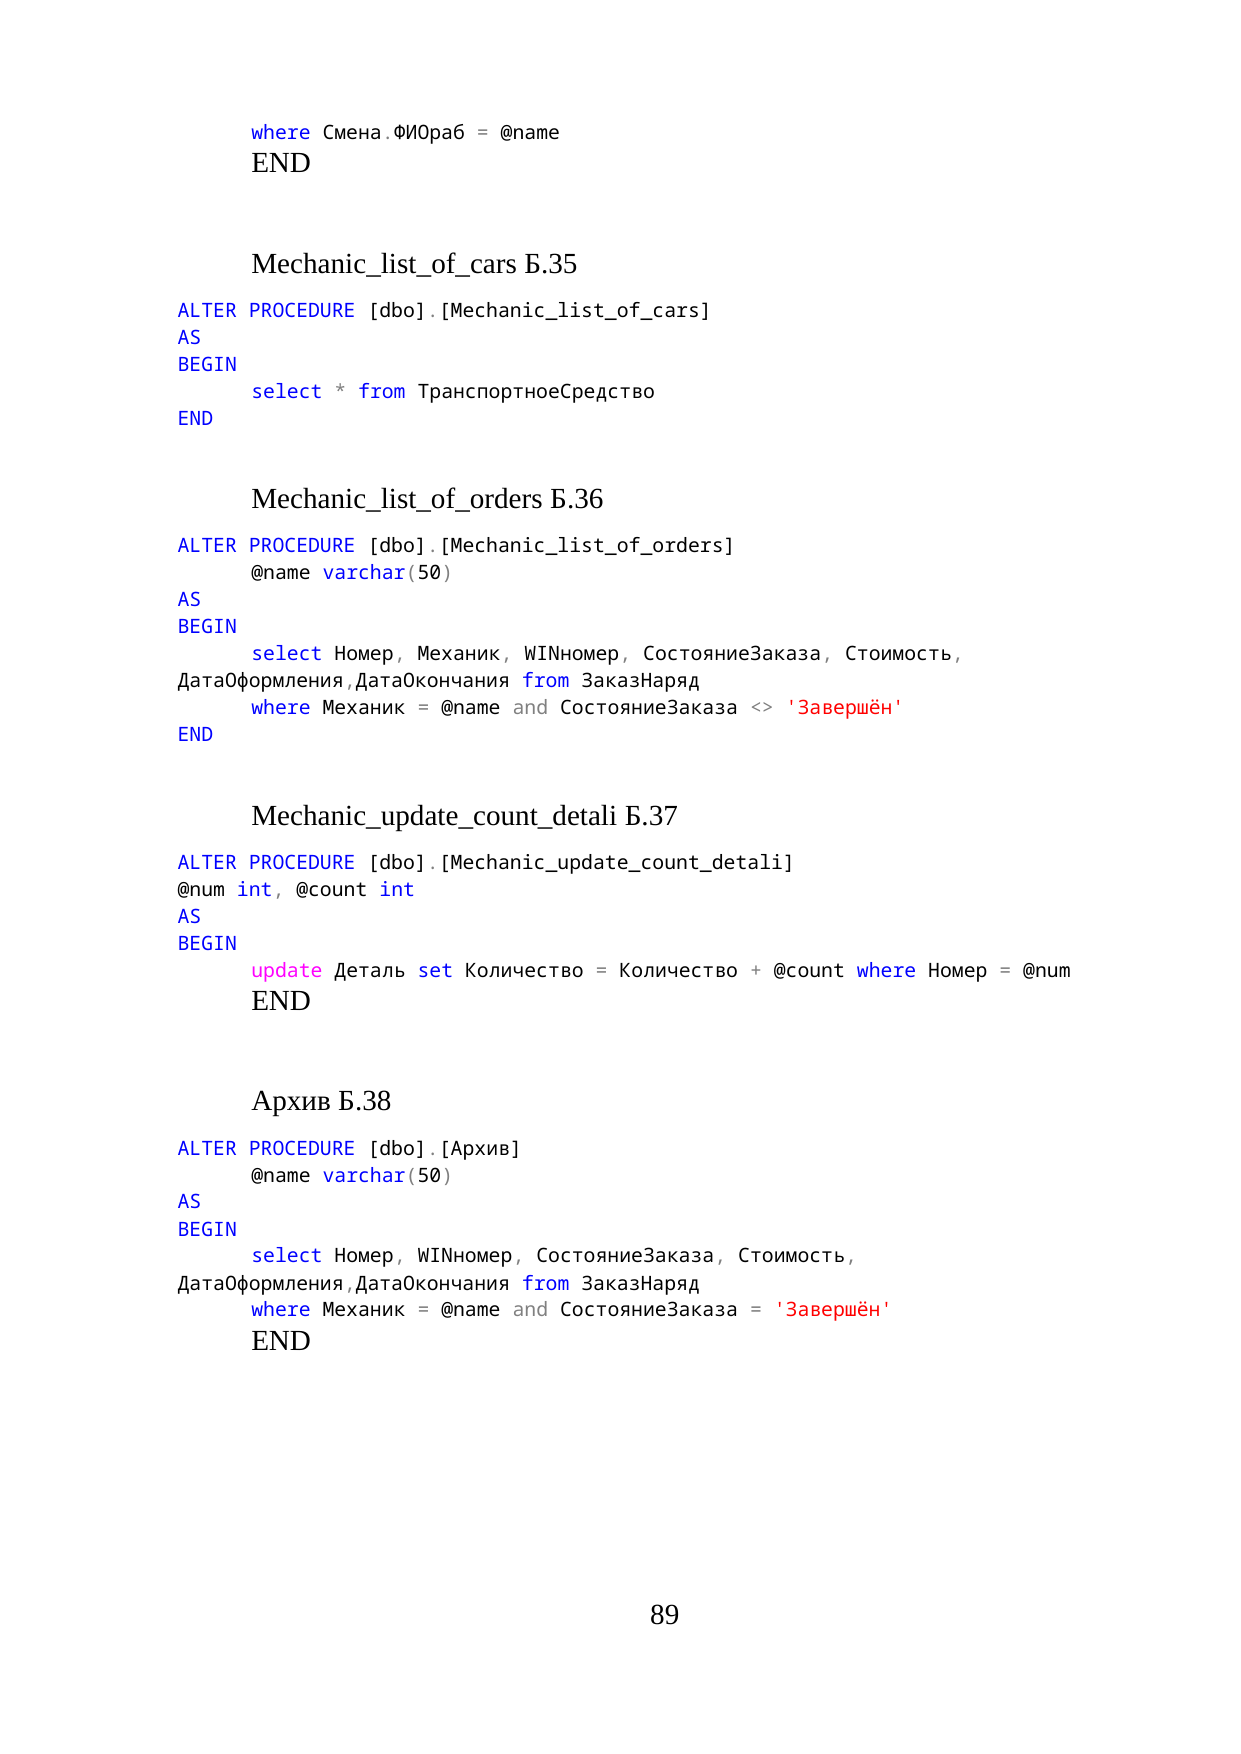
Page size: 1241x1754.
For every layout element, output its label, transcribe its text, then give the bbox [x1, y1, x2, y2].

text AS [177, 902, 1152, 929]
text update Деталь set Количество = Количество + @count where Номер = @num [177, 956, 1152, 983]
text AS [177, 1188, 1152, 1215]
text select Номер, WINномер, СостояниеЗаказа, Стоимость, ДатаОформления,ДатаОкончания from ЗаказНаряд [177, 1242, 1152, 1296]
text ALTER PROCEDURE [dbo].[Mechanic_list_of_orders] [177, 532, 1152, 558]
text AS [177, 586, 1152, 612]
text ALTER PROCEDURE [dbo].[Mechanic_update_count_detali] [177, 848, 1152, 875]
text END [177, 404, 1152, 431]
text END [177, 145, 1152, 179]
text AS [177, 323, 1152, 350]
text where Механик = @name and СостояниеЗаказа = 'Завершён' [177, 1296, 1152, 1323]
text BEGIN [177, 929, 1152, 956]
text BEGIN [177, 1215, 1152, 1242]
text END [177, 720, 1152, 747]
text @name varchar(50) [177, 558, 1152, 586]
text Mechanic_update_count_detali Б.37 [177, 798, 1152, 831]
text ALTER PROCEDURE [dbo].[Mechanic_list_of_cars] [177, 296, 1152, 323]
text Mechanic_list_of_orders Б.36 [177, 481, 1152, 515]
text END [177, 1323, 1152, 1356]
text ALTER PROCEDURE [dbo].[Архив] [177, 1134, 1152, 1161]
text Mechanic_list_of_cars Б.35 [177, 246, 1152, 279]
text select * from ТранспортноеСредство [177, 377, 1152, 404]
text BEGIN [177, 612, 1152, 639]
text BEGIN [177, 350, 1152, 377]
text where Механик = @name and СостояниеЗаказа <> 'Завершён' [177, 693, 1152, 720]
text Архив Б.38 [177, 1083, 1152, 1117]
text where Смена.ФИОраб = @name [177, 118, 1152, 145]
text @name varchar(50) [177, 1161, 1152, 1188]
text select Номер, Механик, WINномер, СостояниеЗаказа, Стоимость, ДатаОформления,ДатаОкончания from ЗаказНаряд [177, 639, 1152, 693]
text @num int, @count int [177, 875, 1152, 902]
text END [177, 983, 1152, 1016]
